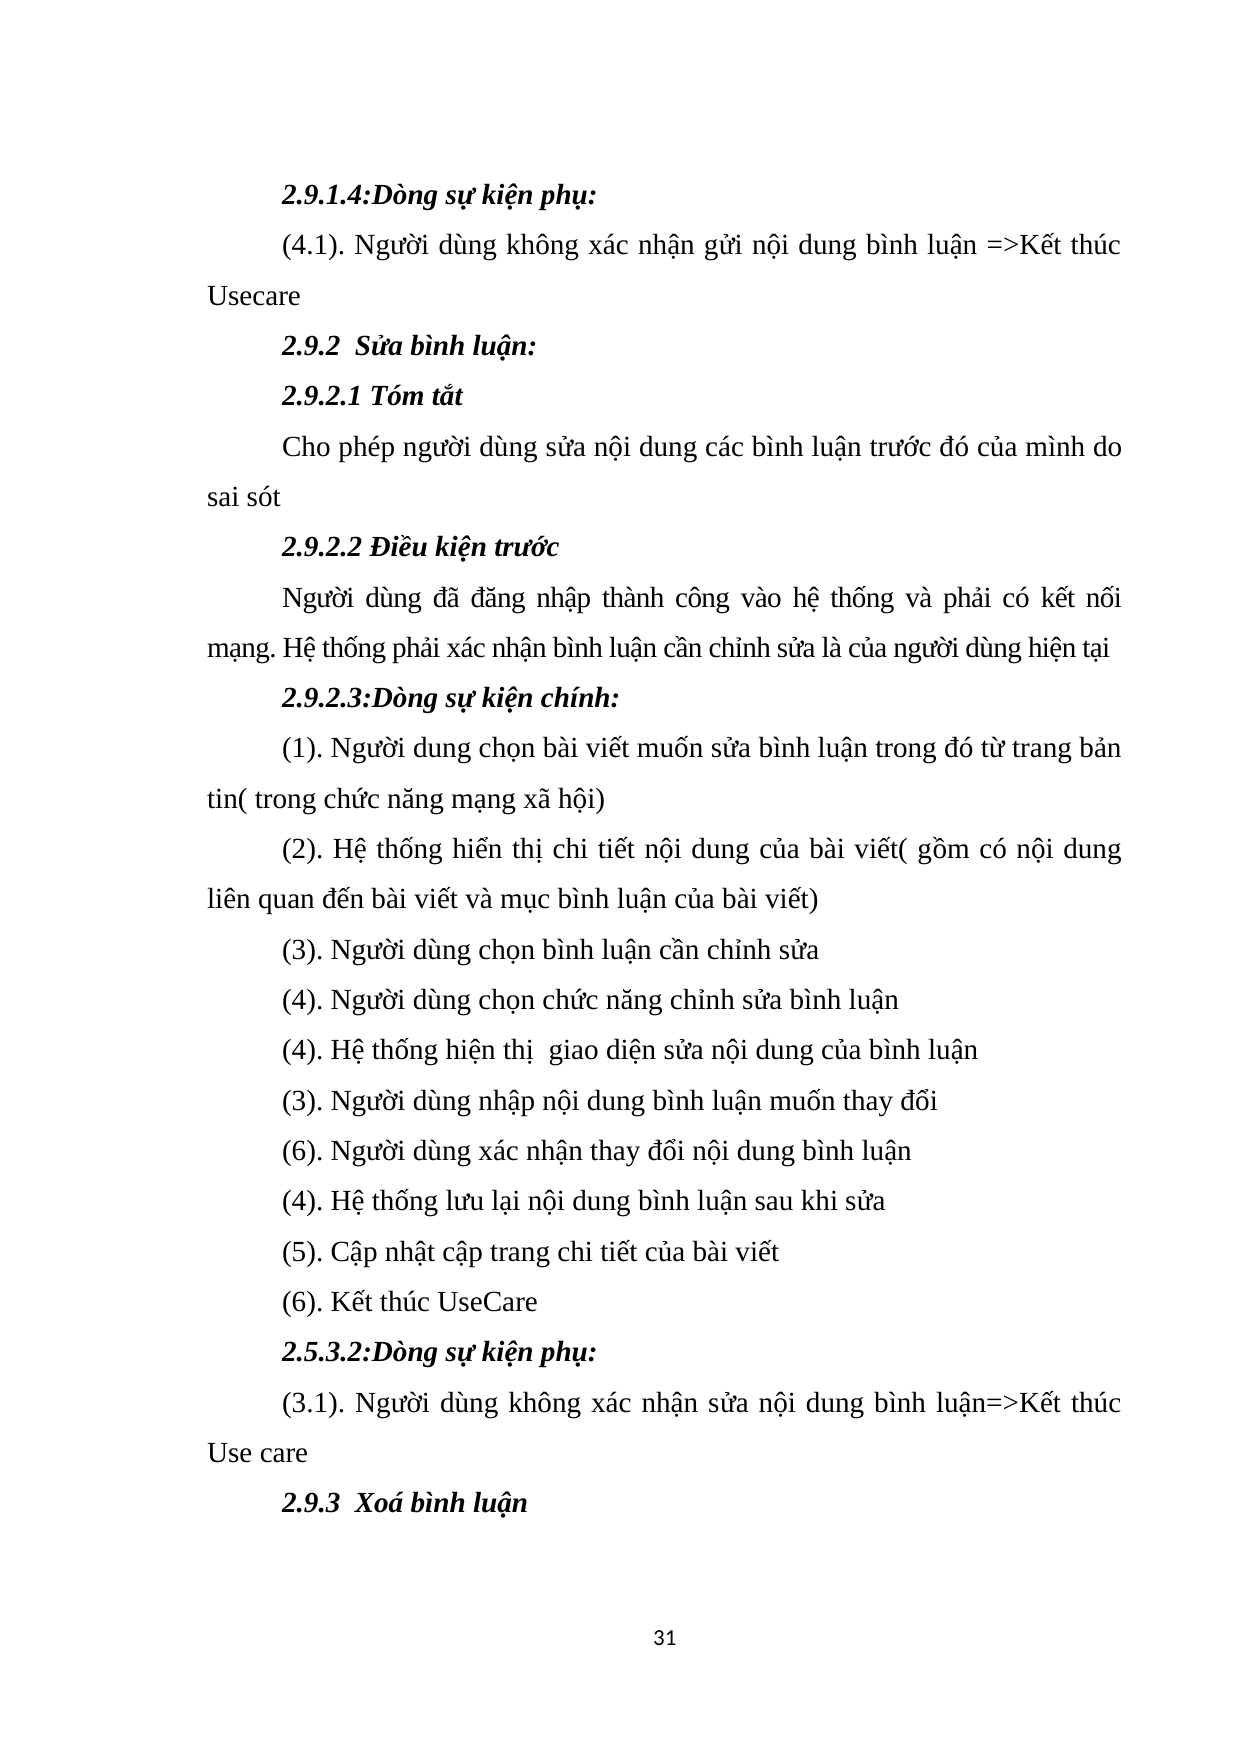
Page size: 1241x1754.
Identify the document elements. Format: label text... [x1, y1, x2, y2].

list (6). Người dùng xác nhận thay đổi nội dung bình luận [207, 1133, 1122, 1167]
text 2.9.2.3:Dòng sự kiện chính: [207, 680, 1122, 714]
list (4). Hệ thống lưu lại nội dung bình luận sau khi sửa [207, 1183, 1122, 1217]
list (3). Người dùng chọn bình luận cần chỉnh sửa [207, 932, 1122, 965]
list (3). Người dùng nhập nội dung bình luận muốn thay đổi [207, 1083, 1122, 1116]
list 2.5.3.2:Dòng sự kiện phụ: [207, 1334, 1122, 1368]
list (6). Kết thúc UseCare [207, 1284, 1122, 1318]
list Người dùng đã đăng nhập thành công vào hệ thống và phải có kết nối mạng. Hệ thống phải xác nhận bình luận cần chỉnh sửa là của người dùng hiện tại [207, 580, 1122, 663]
text (1). Người dung chọn bài viết muốn sửa bình luận trong đó từ trang bản tin( trong chức năng mạng xã hội) [207, 731, 1122, 814]
list (5). Cập nhật cập trang chi tiết của bài viết [207, 1234, 1122, 1267]
list Sửa bình luận: [207, 328, 1122, 362]
text (4.1). Người dùng không xác nhận gửi nội dung bình luận =>Kết thúc Usecare [207, 227, 1122, 311]
text (2). Hệ thống hiển thị chi tiết nội dung của bài viết( gồm có nội dung liên quan đến bài viết và mục bình luận của bài viết) [207, 831, 1122, 915]
list Điều kiện trước [207, 529, 1122, 563]
text 2.9.1.4:Dòng sự kiện phụ: [207, 177, 1122, 211]
list (3.1). Người dùng không xác nhận sửa nội dung bình luận=>Kết thúc Use care [207, 1385, 1122, 1468]
list Cho phép người dùng sửa nội dung các bình luận trước đó của mình do sai sót [207, 429, 1122, 513]
list (4). Hệ thống hiện thị giao diện sửa nội dung của bình luận [207, 1032, 1122, 1066]
list Xoá bình luận [207, 1485, 1122, 1519]
list Tóm tắt [207, 378, 1122, 412]
list (4). Người dùng chọn chức năng chỉnh sửa bình luận [207, 982, 1122, 1016]
